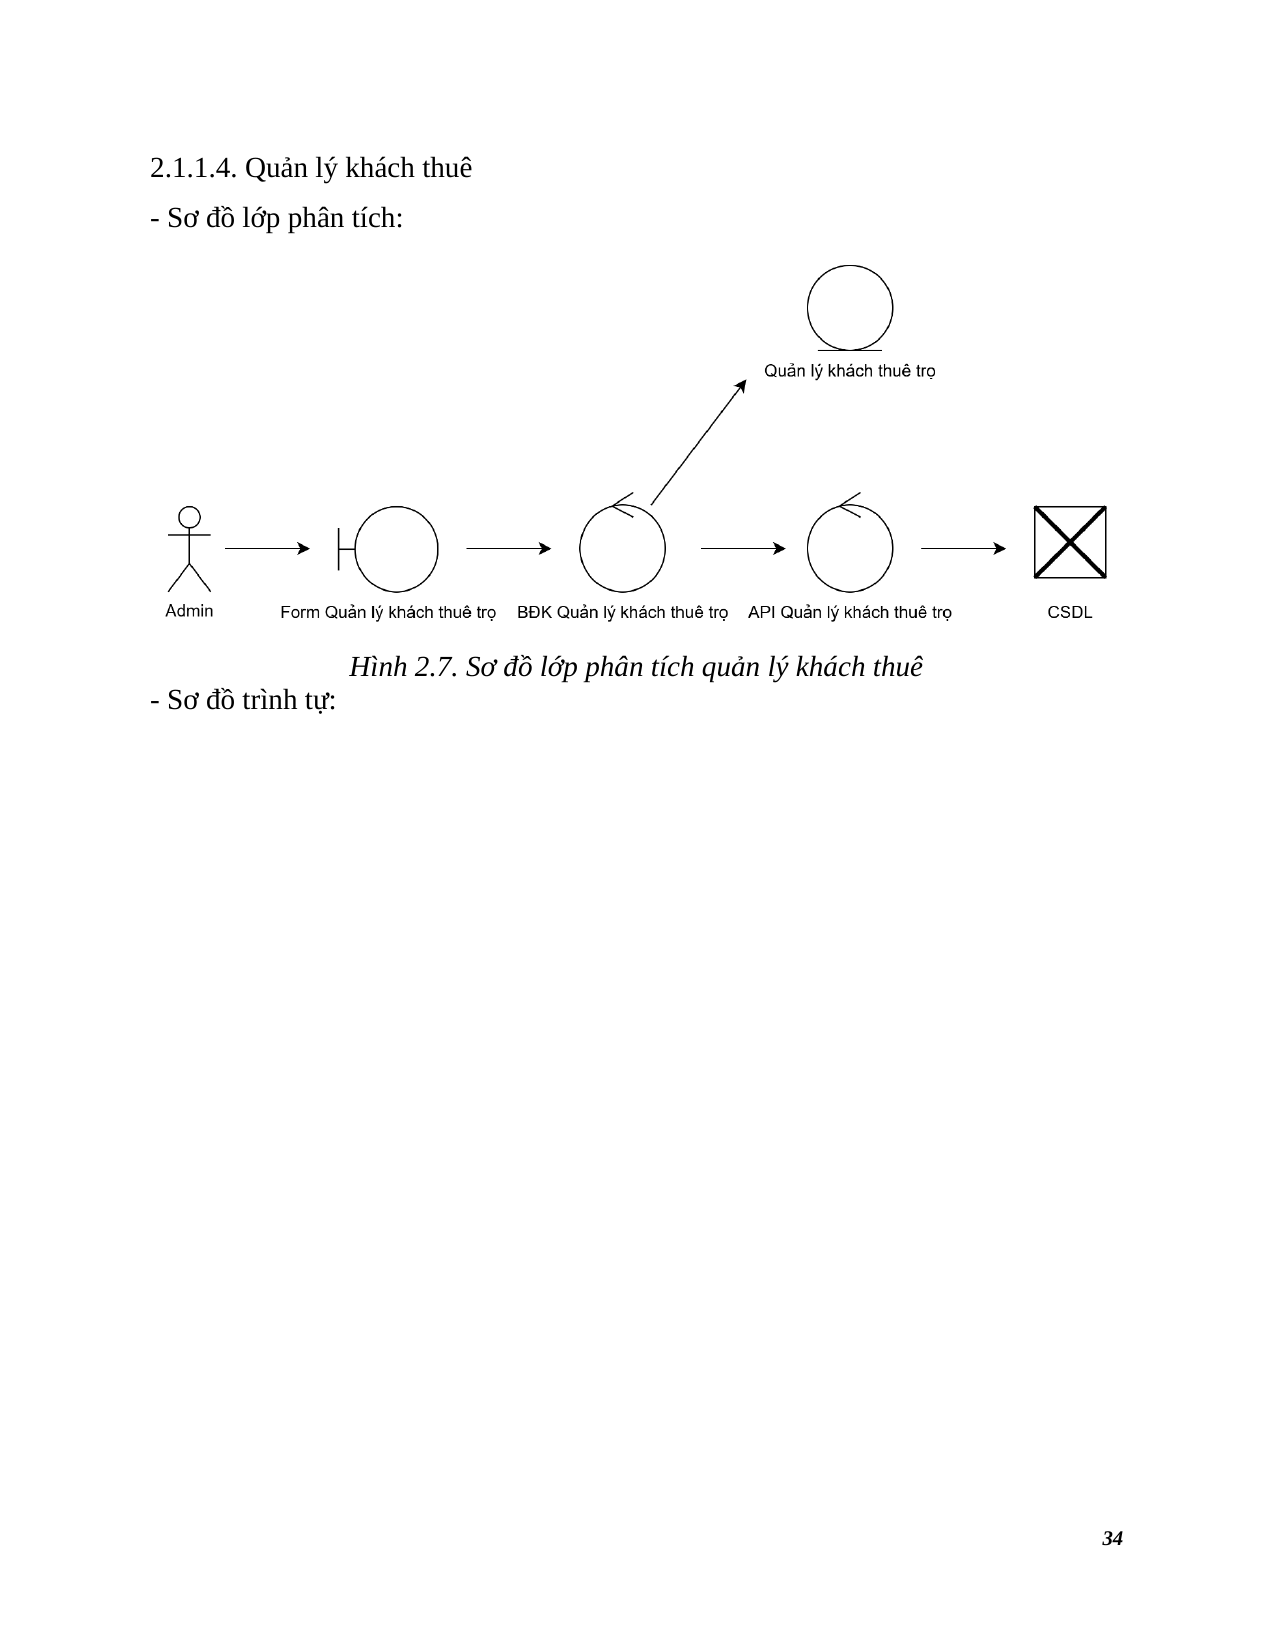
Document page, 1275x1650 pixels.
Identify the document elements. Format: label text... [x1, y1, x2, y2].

text 2.1.1.4. Quản lý khách thuê [150, 150, 1125, 183]
text - Sơ đồ lớp phân tích: [150, 200, 1125, 234]
text Hình 2.7. Sơ đồ lớp phân tích quản lý khách thuê [150, 649, 1125, 682]
text - Sơ đồ trình tự: [150, 682, 1125, 716]
picture [150, 250, 1125, 649]
